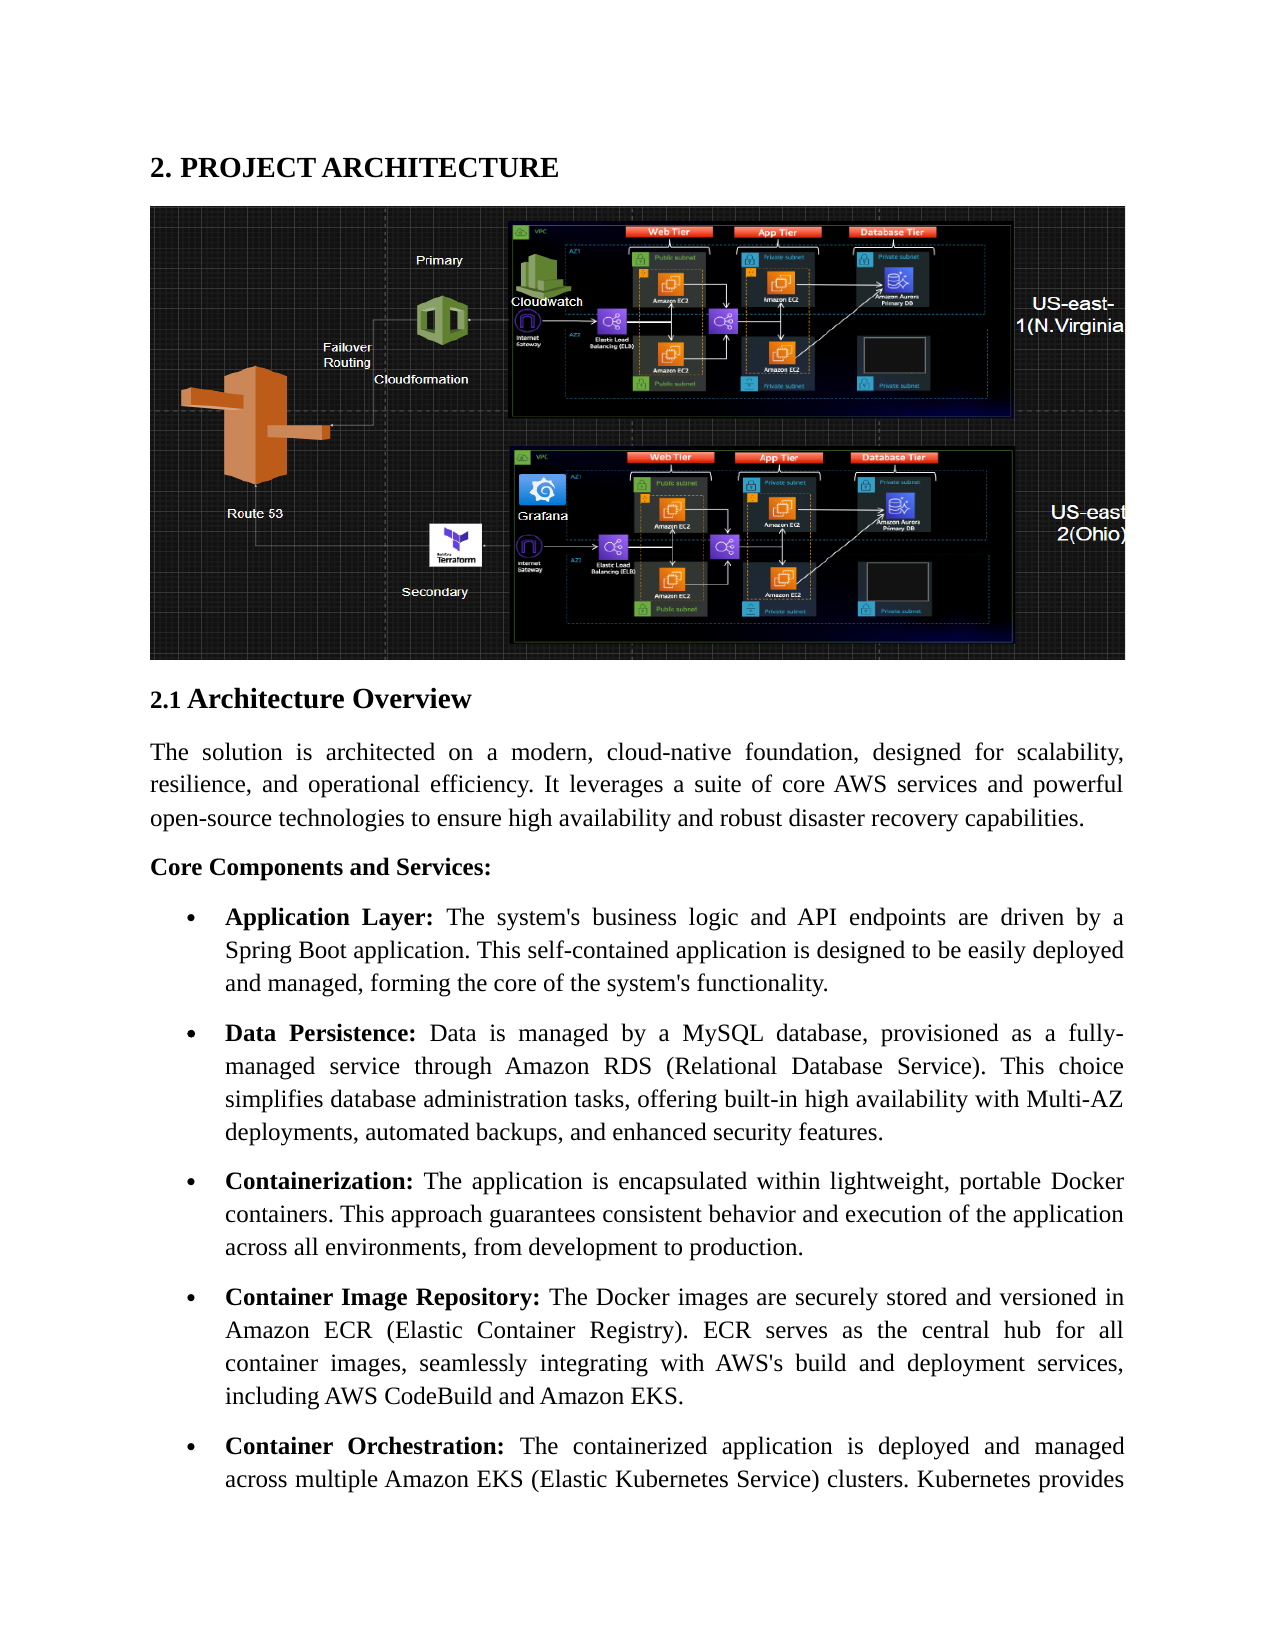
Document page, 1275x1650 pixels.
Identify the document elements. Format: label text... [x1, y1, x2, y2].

text 2. PROJECT ARCHITECTURE [150, 150, 1125, 183]
text Core Components and Services: [150, 852, 1125, 881]
text The solution is architected on a modern, cloud-native foundation, designed for scalability, resilience, and operational efficiency. It leverages a suite of core AWS services and powerful open-source technologies to ensure high availability and robust disaster recovery capabilities. [150, 737, 1125, 831]
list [187, 1431, 1125, 1493]
picture [150, 206, 1125, 660]
list Application Layer: The system's business logic and API endpoints are driven by a Spring Boot application. This self-contained application is designed to be easily deployed and managed, forming the core of the system's functionality. [187, 902, 1125, 997]
list Containerization: The application is encapsulated within lightweight, portable Docker containers. This approach guarantees consistent behavior and execution of the application across all environments, from development to production. [187, 1166, 1125, 1261]
list Data Persistence: Data is managed by a MySQL database, provisioned as a fully-managed service through Amazon RDS (Relational Database Service). This choice simplifies database administration tasks, offering built-in high availability with Multi-AZ deployments, automated backups, and enhanced security features. [187, 1018, 1125, 1146]
list Container Image Repository: The Docker images are securely stored and versioned in Amazon ECR (Elastic Container Registry). ECR serves as the central hub for all container images, seamlessly integrating with AWS's build and deployment services, including AWS CodeBuild and Amazon EKS. [187, 1282, 1125, 1410]
text 2.1 Architecture Overview [150, 681, 1125, 715]
